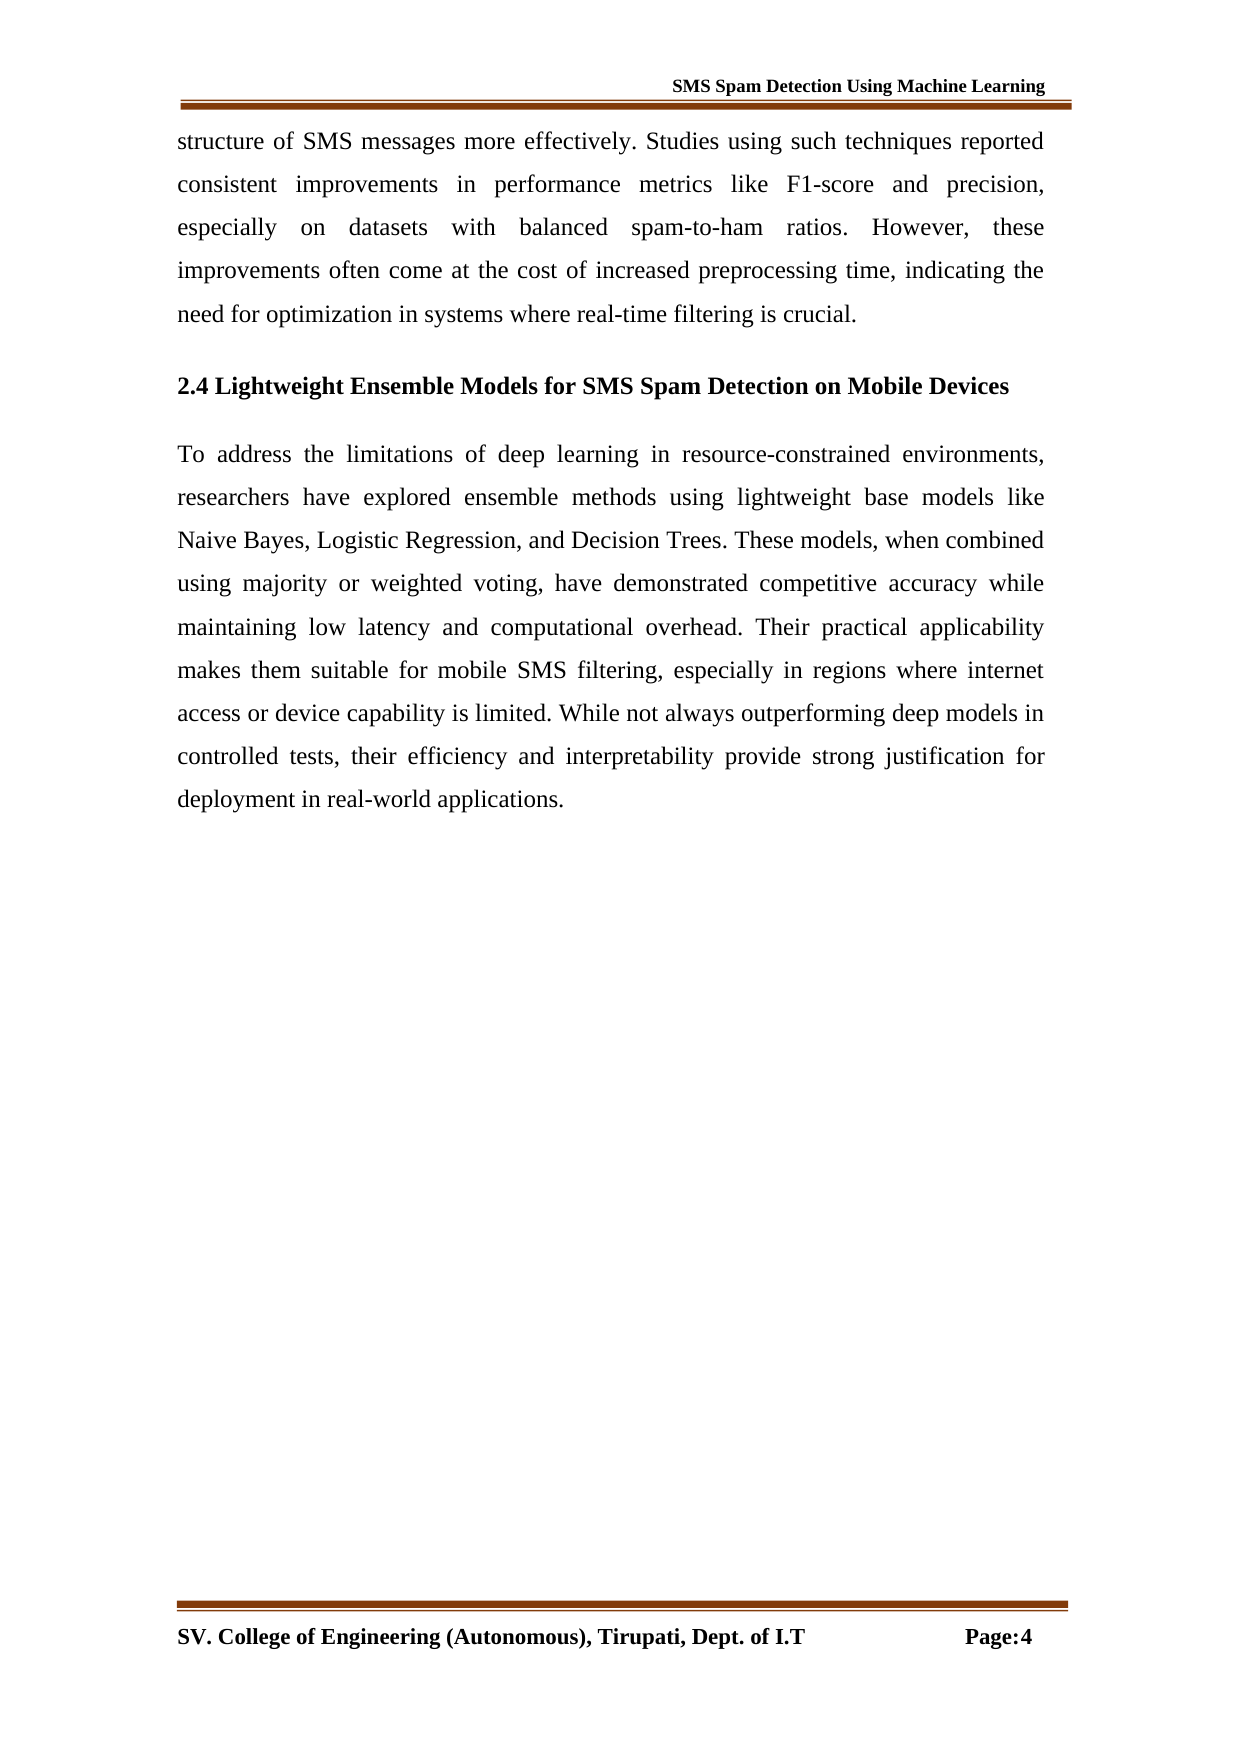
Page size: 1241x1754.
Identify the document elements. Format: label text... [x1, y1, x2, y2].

text structure of SMS messages more effectively. Studies using such techniques reported consistent improvements in performance metrics like F1-score and precision, especially on datasets with balanced spam-to-ham ratios. However, these improvements often come at the cost of increased preprocessing time, indicating the need for optimization in systems where real-time filtering is crucial. [177, 126, 1045, 327]
subtitle 2.4 Lightweight Ensemble Models for SMS Spam Detection on Mobile Devices [177, 371, 1045, 400]
text To address the limitations of deep learning in resource-constrained environments, researchers have explored ensemble methods using lightweight base models like Naive Bayes, Logistic Regression, and Decision Trees. These models, when combined using majority or weighted voting, have demonstrated competitive accuracy while maintaining low latency and computational overhead. Their practical applicability makes them suitable for mobile SMS filtering, especially in regions where internet access or device capability is limited. While not always outperforming deep models in controlled tests, their efficiency and interpretability provide strong justification for deployment in real-world applications. [177, 439, 1045, 813]
